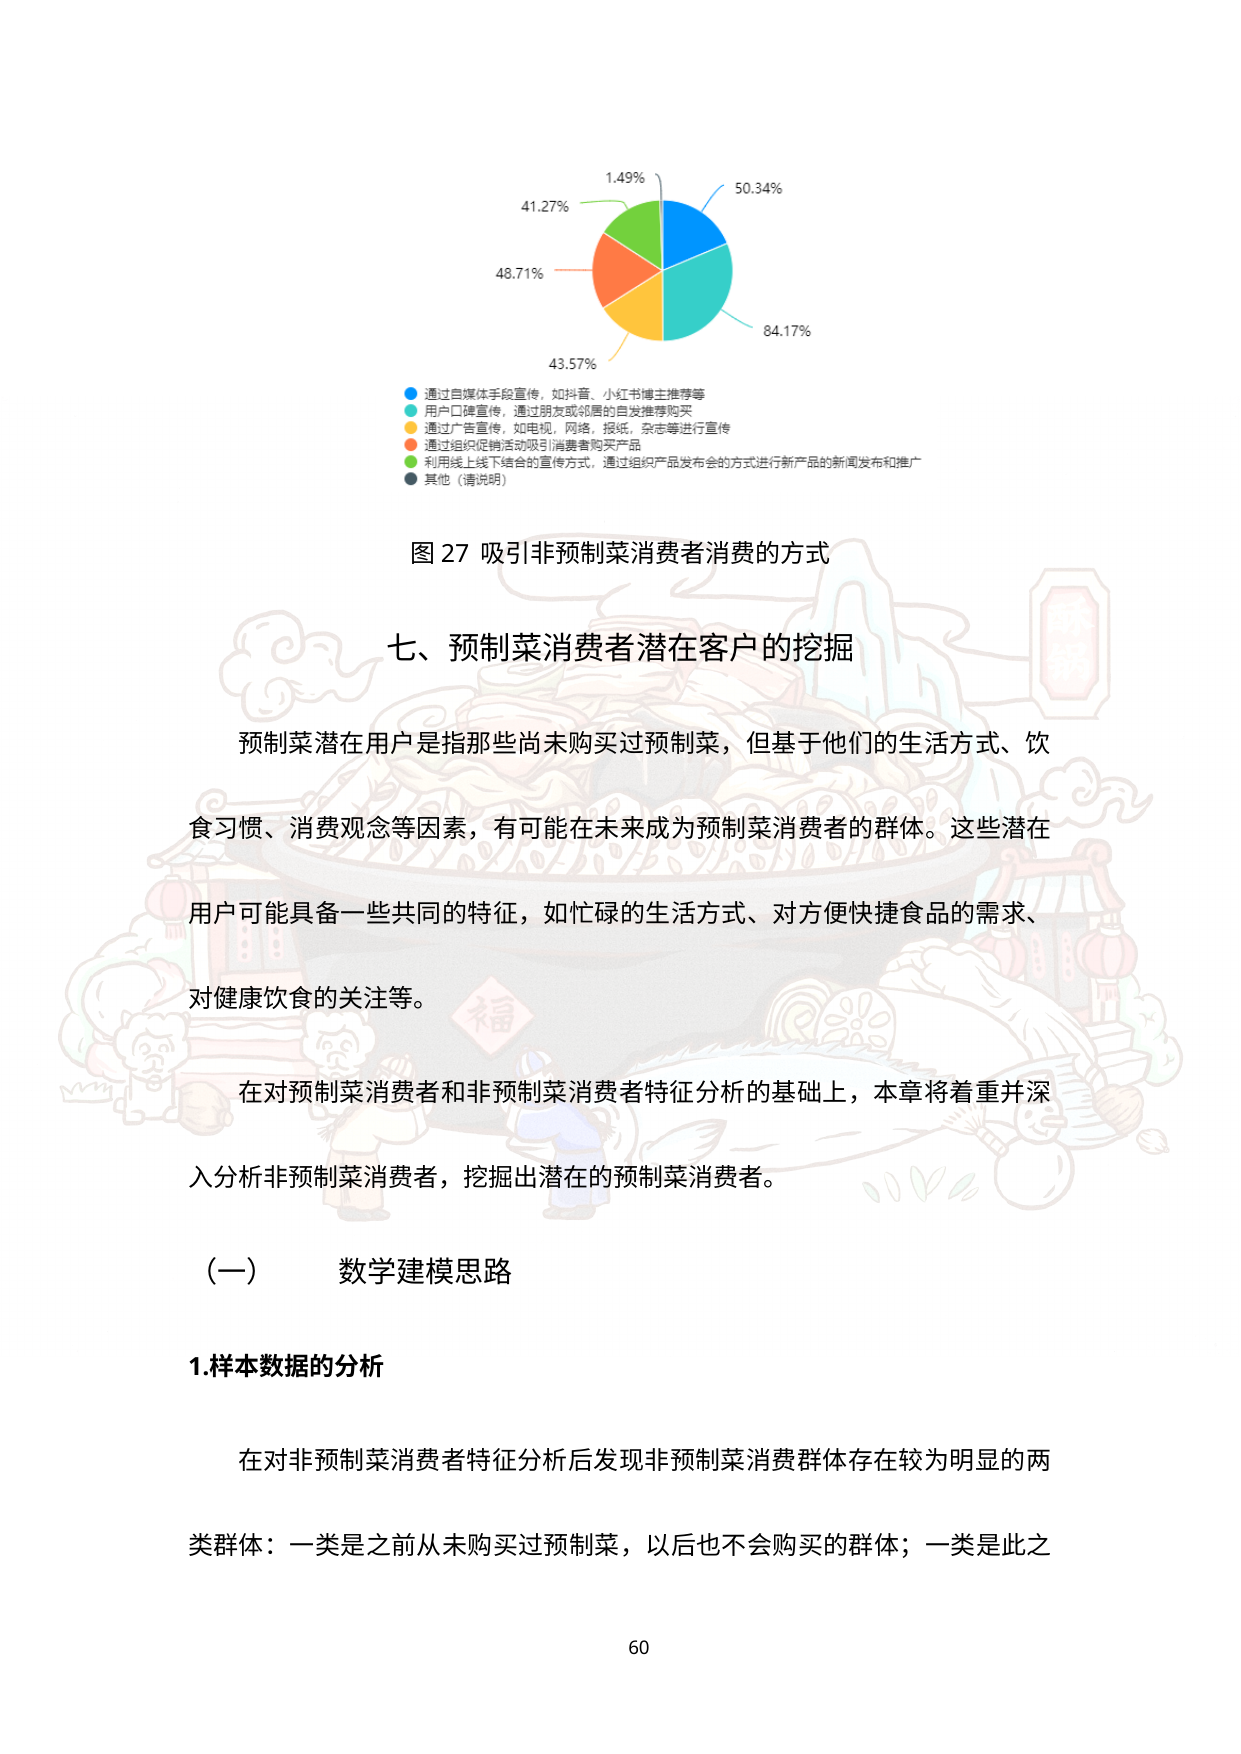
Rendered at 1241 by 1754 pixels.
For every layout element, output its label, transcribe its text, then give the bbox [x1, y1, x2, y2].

text 在对预制菜消费者和非预制菜消费者特征分析的基础上，本章将着重并深入分析非预制菜消费者，挖掘出潜在的预制菜消费者。 [188, 1057, 1052, 1209]
subtitle 数学建模思路 [188, 1236, 1052, 1303]
picture [376, 163, 938, 492]
subtitle 预制菜消费者潜在客户的挖掘 [188, 612, 1052, 680]
text 图 27 吸引非预制菜消费者消费的方式 [188, 518, 1052, 586]
subtitle 1.样本数据的分析 [188, 1331, 1052, 1399]
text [188, 1425, 1052, 1578]
text 预制菜潜在用户是指那些尚未购买过预制菜，但基于他们的生活方式、饮食习惯、消费观念等因素，有可能在未来成为预制菜消费者的群体。这些潜在用户可能具备一些共同的特征，如忙碌的生活方式、对方便快捷食品的需求、对健康饮食的关注等。 [188, 708, 1052, 1031]
